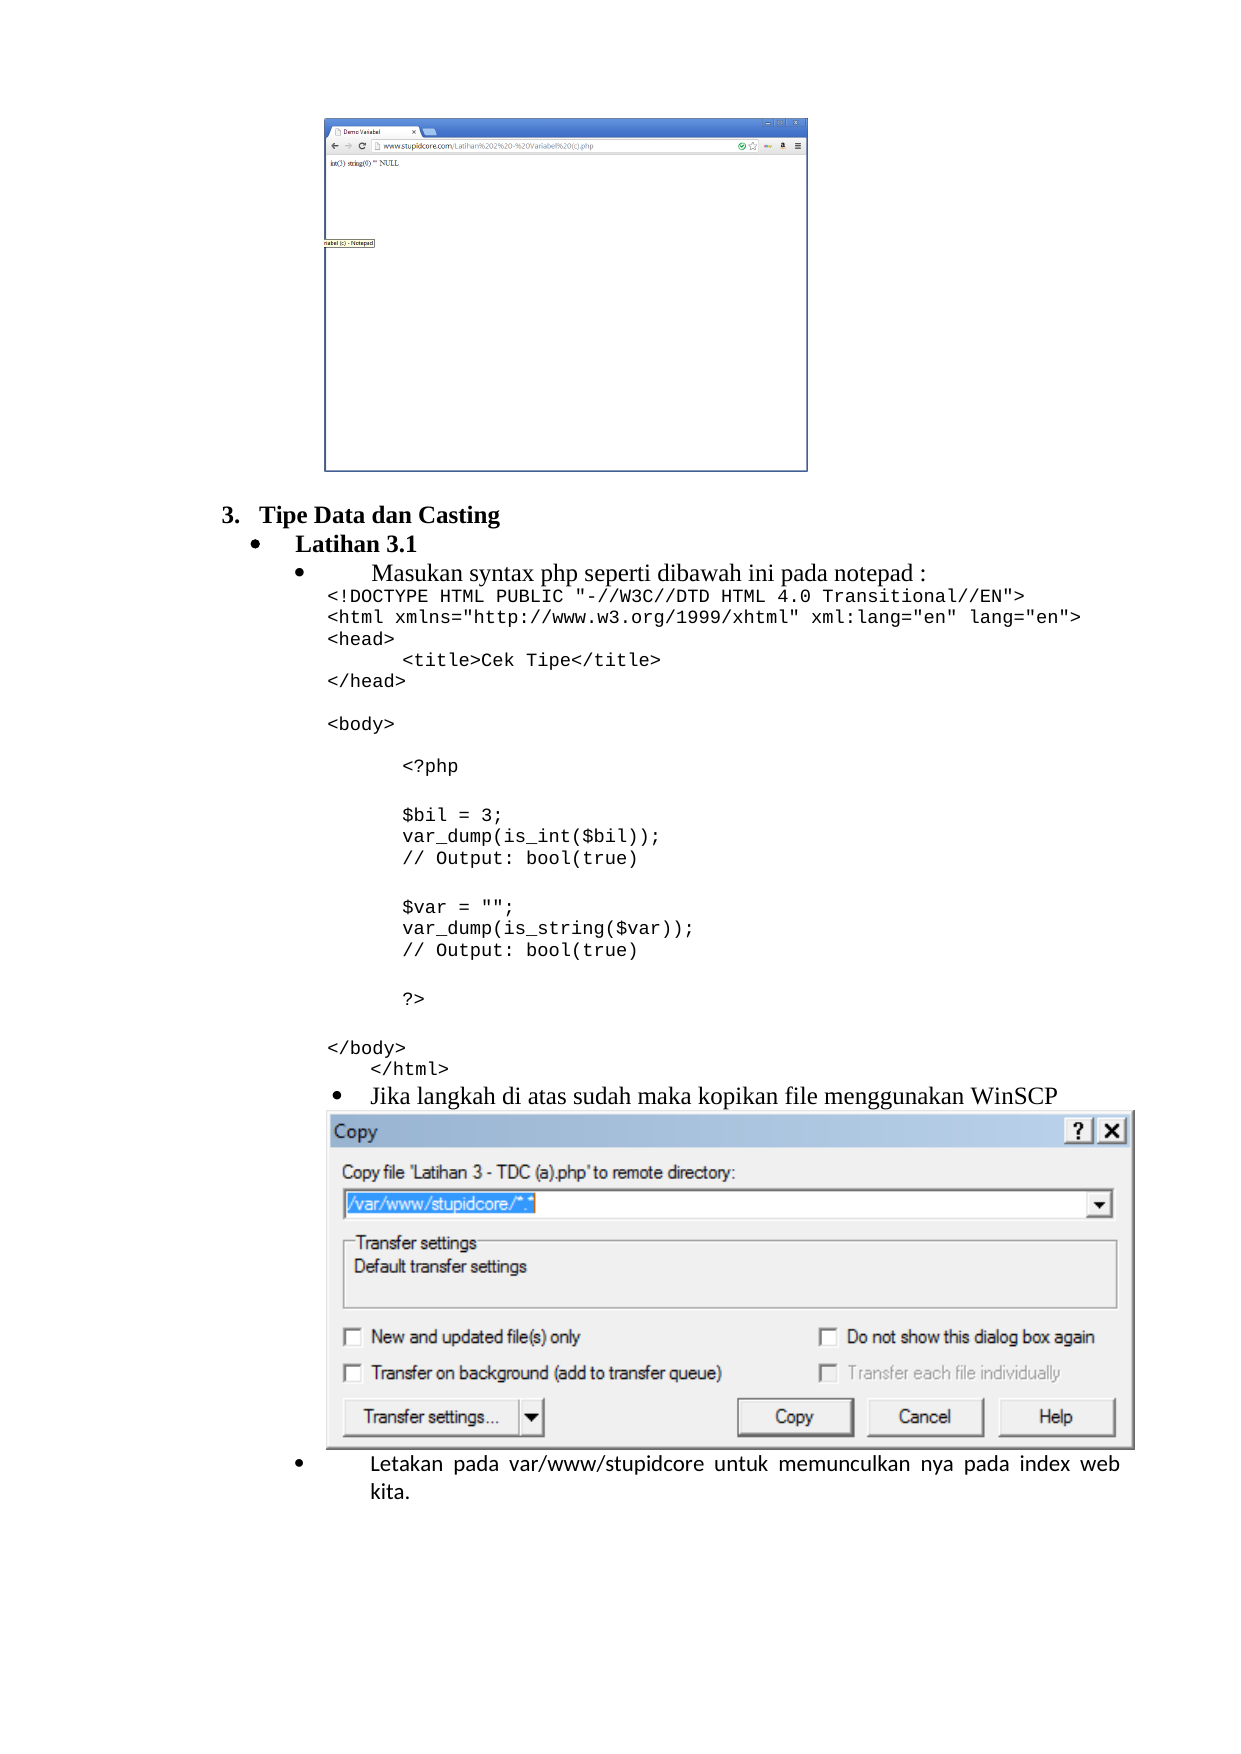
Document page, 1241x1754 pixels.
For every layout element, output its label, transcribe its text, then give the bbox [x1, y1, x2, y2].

picture [324, 118, 808, 472]
text </body> [327, 1039, 1122, 1060]
text </head> [327, 672, 1122, 693]
text // Output: bool(true) [327, 848, 1122, 870]
text <html xmlns="http://www.w3.org/1999/xhtml" xml:lang="en" lang="en"> [327, 608, 1122, 629]
text $var = ""; [327, 898, 1122, 919]
list Jika langkah di atas sudah maka kopikan file menggunakan WinSCP [333, 1081, 1122, 1110]
text </html> [370, 1060, 1122, 1081]
list Tipe Data dan Casting [221, 501, 1122, 529]
text <title>Cek Tipe</title> [327, 651, 1122, 672]
picture [326, 1110, 1135, 1450]
text var_dump(is_string($var)); [327, 919, 1122, 940]
text $bil = 3; [327, 806, 1122, 827]
text var_dump(is_int($bil)); [327, 827, 1122, 848]
text <!DOCTYPE HTML PUBLIC "-//W3C//DTD HTML 4.0 Transitional//EN"> [327, 587, 1122, 608]
text <?php [327, 757, 1122, 778]
text // Output: bool(true) [327, 940, 1122, 962]
text ?> [327, 989, 1122, 1011]
list Masukan syntax php seperti dibawah ini pada notepad : [295, 558, 1122, 587]
list Letakan pada var/www/stupidcore untuk memunculkan nya pada index web kita. [295, 1449, 1122, 1505]
text <body> [327, 714, 1122, 736]
list Latihan 3.1 [251, 529, 1122, 558]
text <head> [327, 629, 1122, 651]
